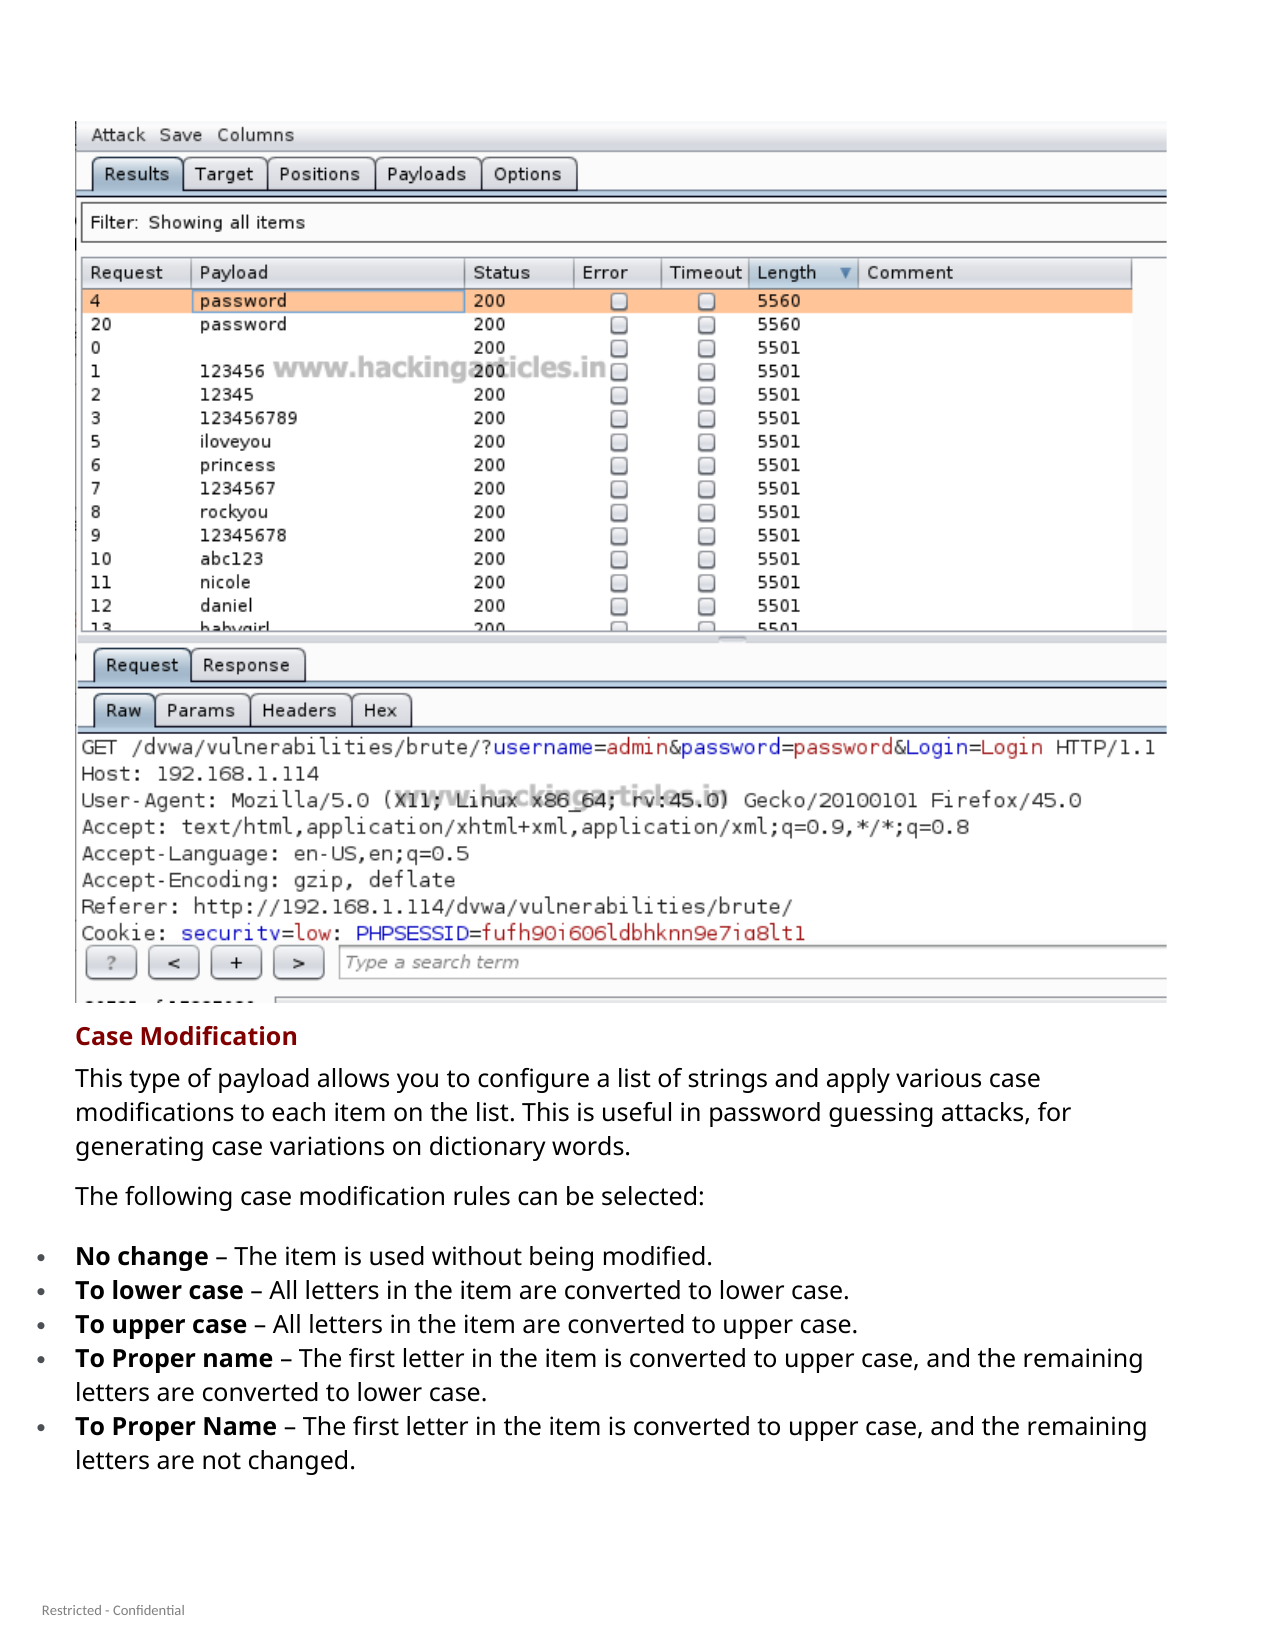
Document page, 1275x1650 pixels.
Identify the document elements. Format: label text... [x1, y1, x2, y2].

subtitle Case Modification [75, 1019, 1200, 1053]
text The following case modification rules can be selected: [75, 1178, 1200, 1212]
list No change – The item is used without being modified. [37, 1238, 1200, 1272]
picture [75, 121, 1167, 1003]
list To Proper Name – The first letter in the item is converted to upper case, and the remaining letters are not changed. [37, 1409, 1200, 1477]
list To lower case – All letters in the item are converted to lower case. [37, 1272, 1200, 1307]
list To upper case – All letters in the item are converted to upper case. [37, 1307, 1200, 1341]
text This type of payload allows you to configure a list of strings and apply various case modifications to each item on the list. This is useful in password guessing attacks, for generating case variations on dictionary words. [75, 1061, 1200, 1163]
list To Proper name – The first letter in the item is converted to upper case, and the remaining letters are converted to lower case. [37, 1341, 1200, 1409]
